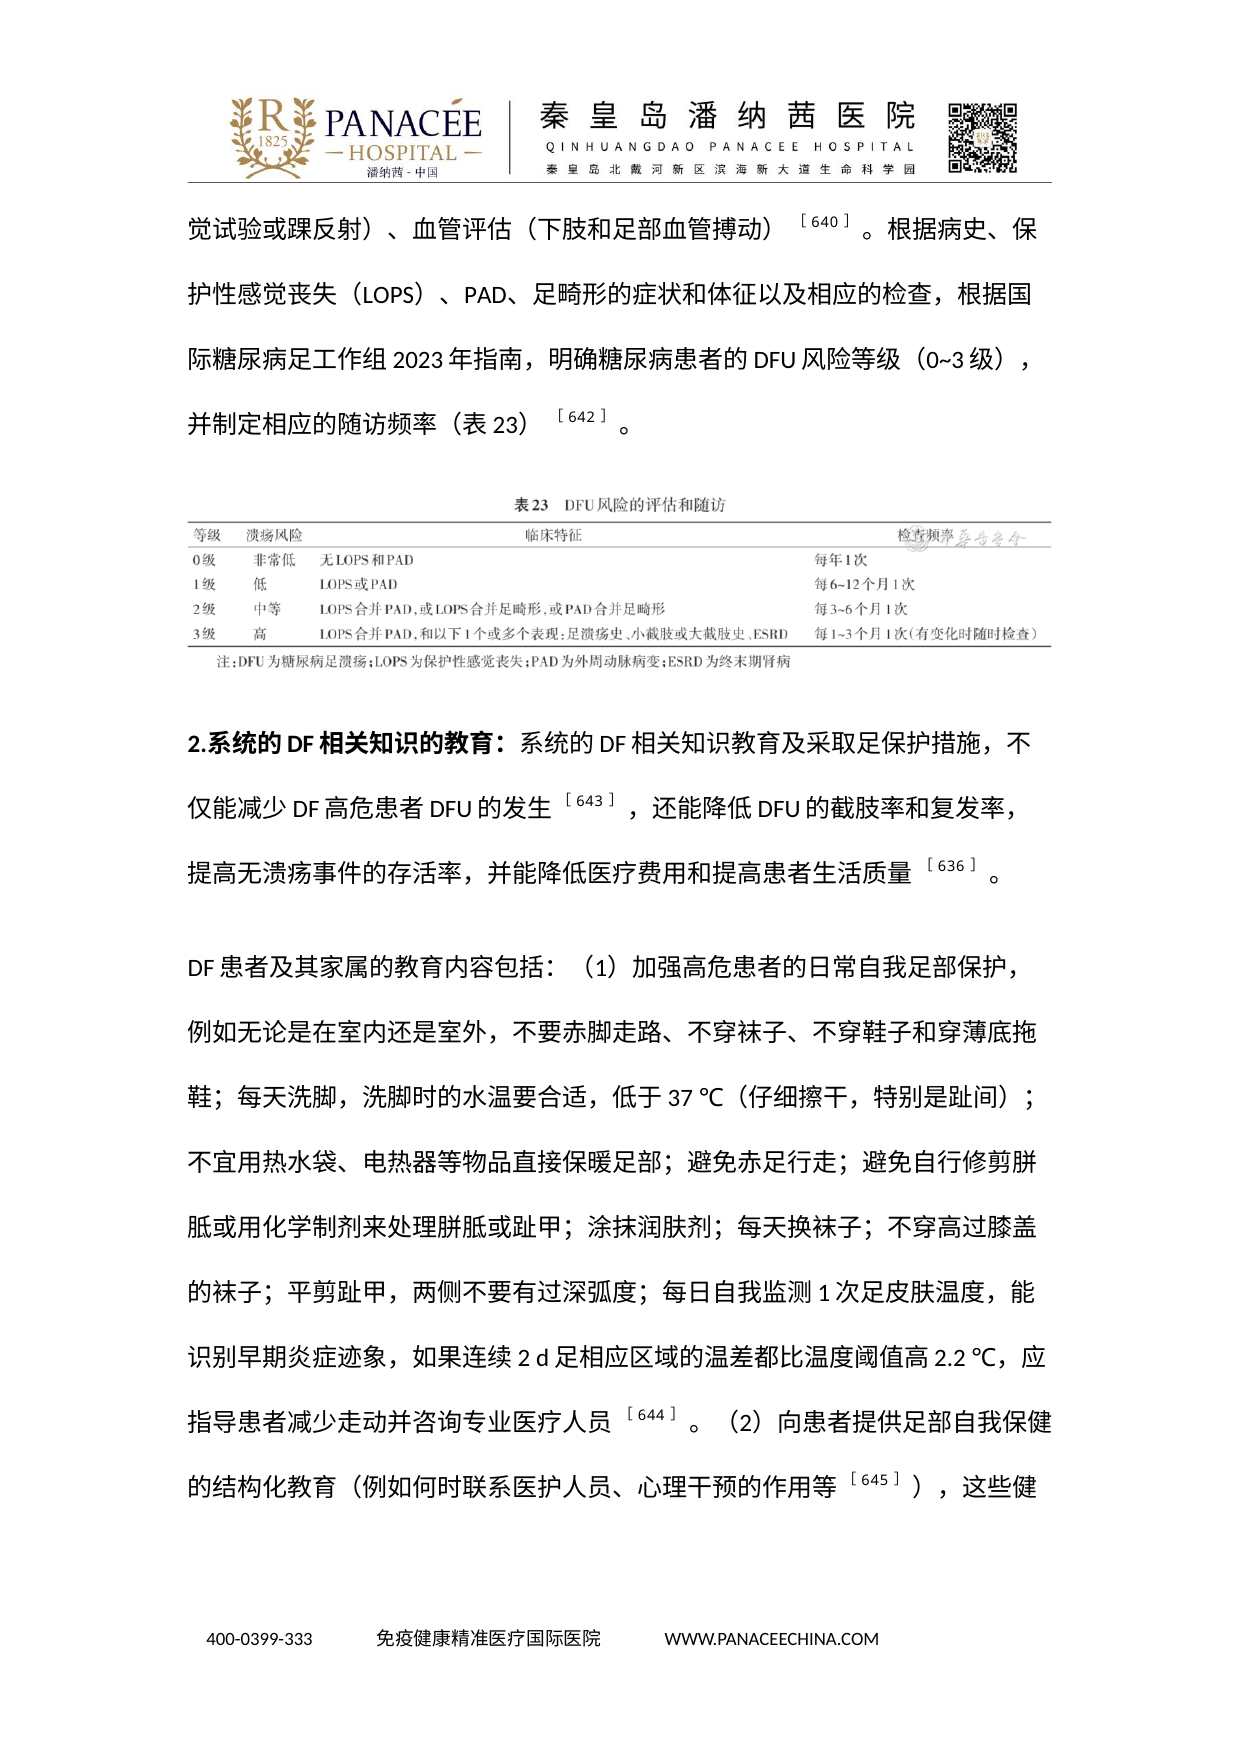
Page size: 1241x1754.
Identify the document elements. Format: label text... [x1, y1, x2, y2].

picture [187, 496, 1052, 668]
picture [187, 90, 1053, 183]
text 2.系统的DF相关知识的教育：系统的DF相关知识教育及采取足保护措施，不仅能减少DF高危患者DFU的发生 ［ 643 ］ ，还能降低DFU的截肢率和复发率，提高无溃疡事件的存活率，并能降低医疗费用和提高患者生活质量 ［ 636 ］ 。 [187, 709, 1053, 904]
